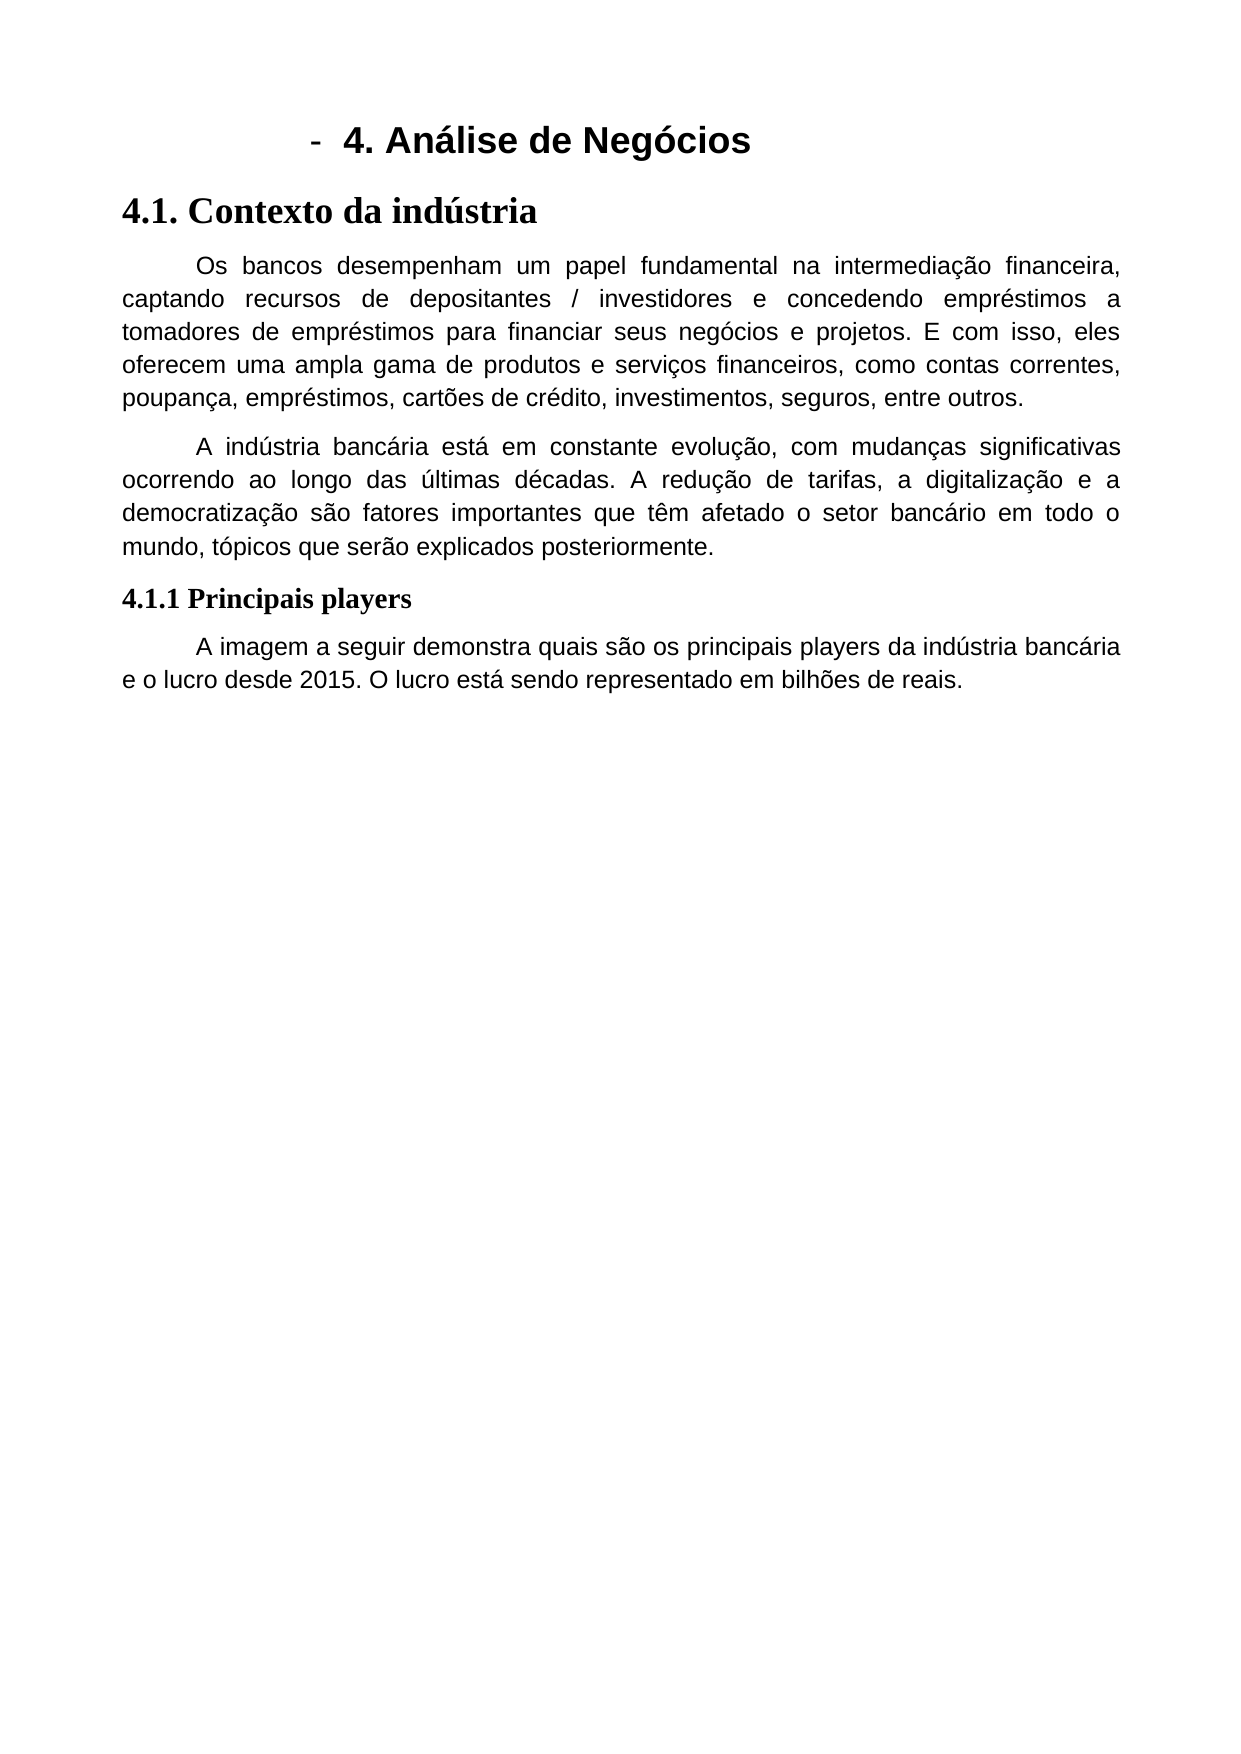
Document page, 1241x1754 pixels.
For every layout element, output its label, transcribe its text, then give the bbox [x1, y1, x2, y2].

subtitle 4.1.1 Principais players [122, 581, 1122, 615]
text Os bancos desempenham um papel fundamental na intermediação financeira, captando recursos de depositantes / investidores e concedendo empréstimos a tomadores de empréstimos para financiar seus negócios e projetos. E com isso, eles oferecem uma ampla gama de produtos e serviços financeiros, como contas correntes, poupança, empréstimos, cartões de crédito, investimentos, seguros, entre outros. [122, 251, 1122, 411]
text A imagem a seguir demonstra quais são os principais players da indústria bancária e o lucro desde 2015. O lucro está sendo representado em bilhões de reais. [122, 632, 1122, 694]
subtitle 4.1. Contexto da indústria [122, 188, 1122, 232]
text A indústria bancária está em constante evolução, com mudanças significativas ocorrendo ao longo das últimas décadas. A redução de tarifas, a digitalização e a democratização são fatores importantes que têm afetado o setor bancário em todo o mundo, tópicos que serão explicados posteriormente. [122, 432, 1122, 560]
subtitle 4. Análise de Negócios [309, 118, 1122, 161]
